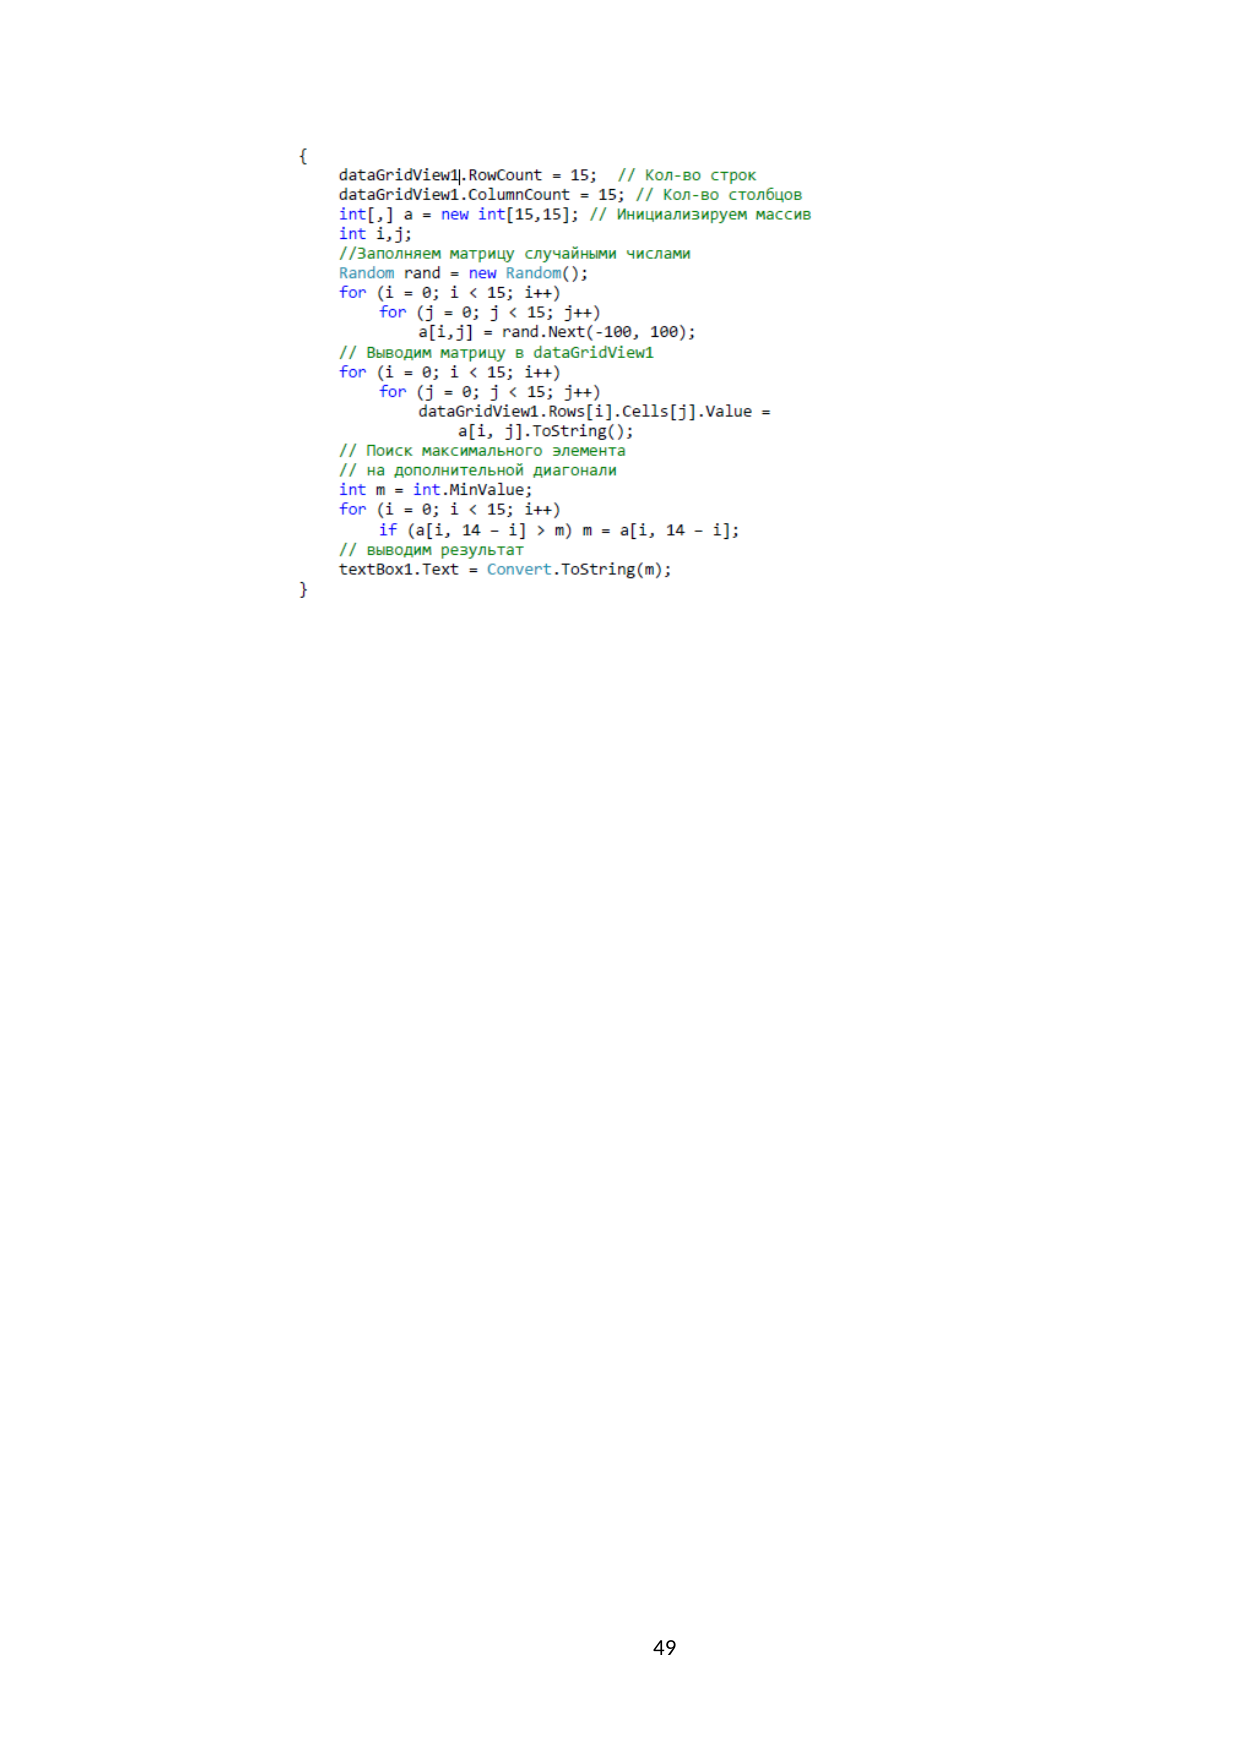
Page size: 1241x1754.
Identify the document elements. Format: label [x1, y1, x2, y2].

picture [177, 118, 1054, 1296]
